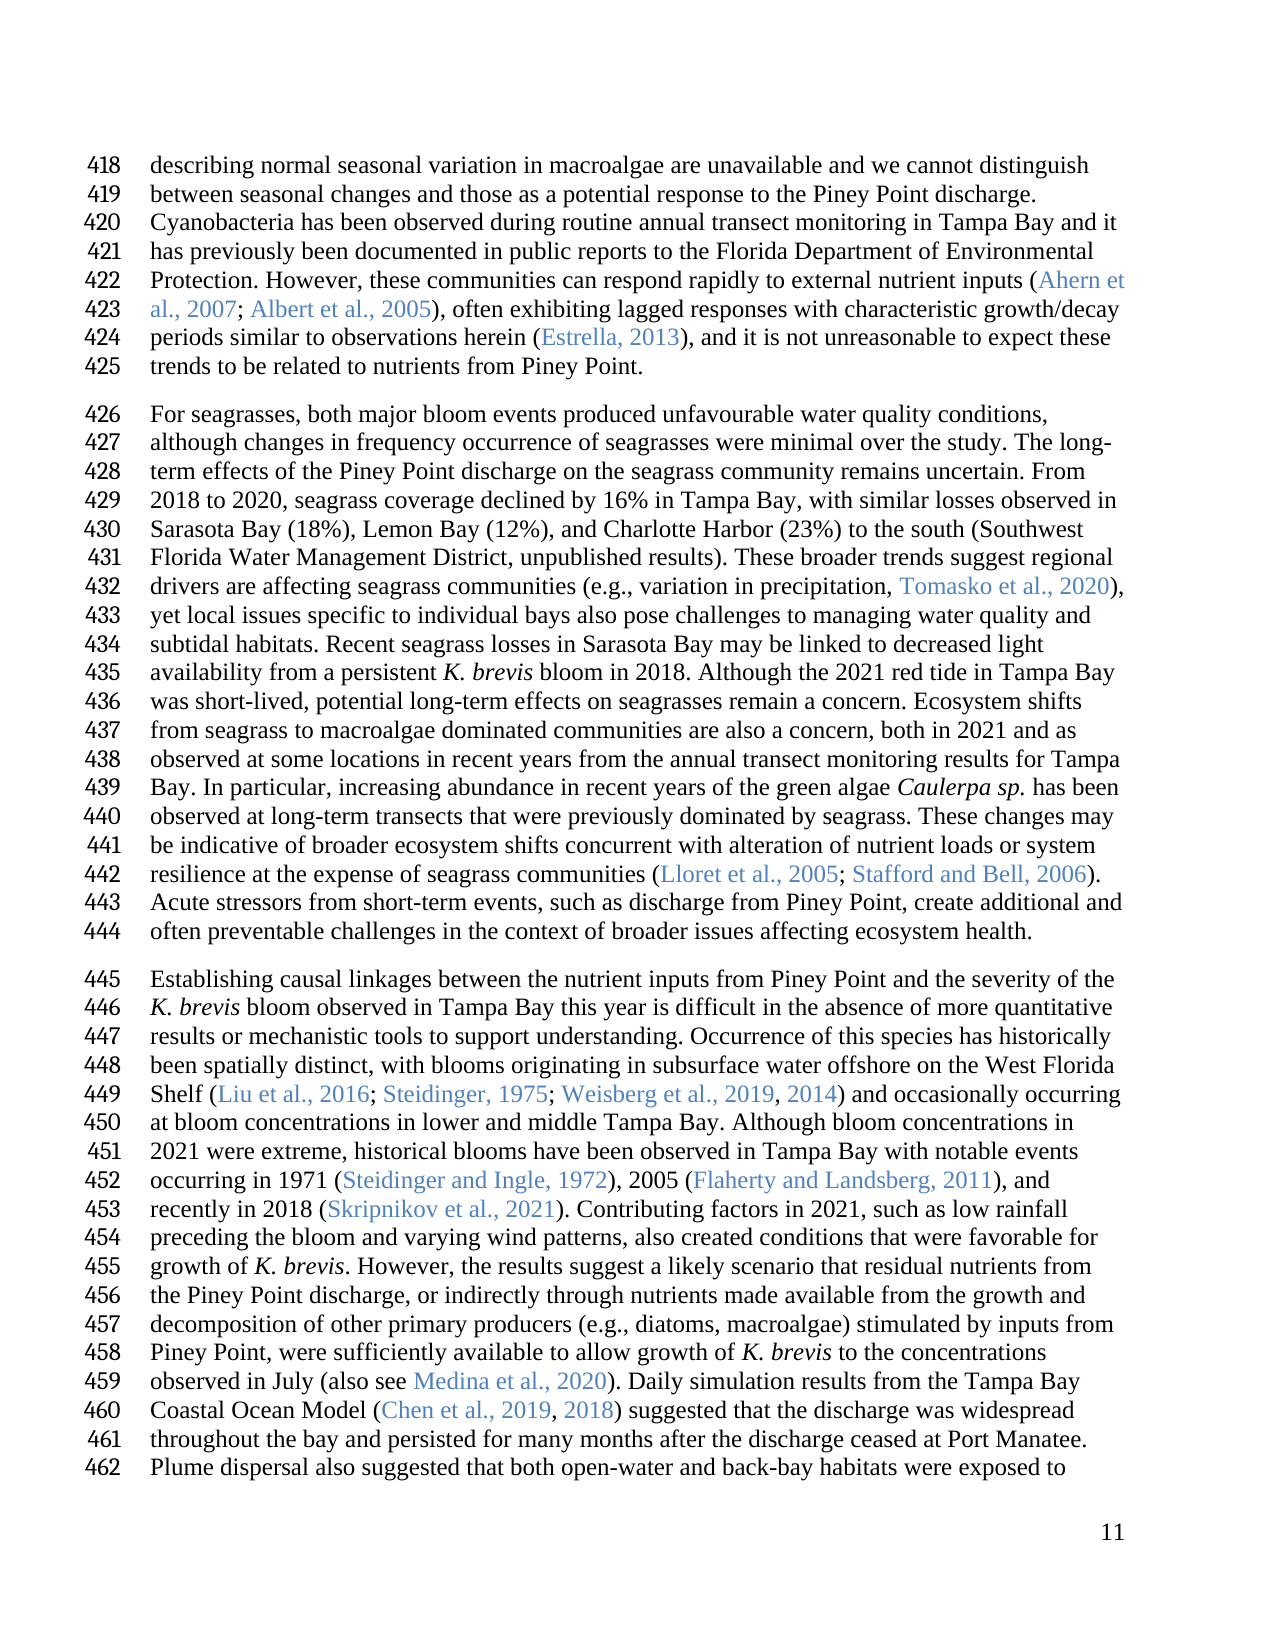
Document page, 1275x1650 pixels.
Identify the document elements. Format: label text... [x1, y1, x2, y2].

text For seagrasses, both major bloom events produced unfavourable water quality conditions, although changes in frequency occurrence of seagrasses were minimal over the study. The long-term effects of the Piney Point discharge on the seagrass community remains uncertain. From 2018 to 2020, seagrass coverage declined by 16% in Tampa Bay, with similar losses observed in Sarasota Bay (18%), Lemon Bay (12%), and Charlotte Harbor (23%) to the south (Southwest Florida Water Management District, unpublished results). These broader trends suggest regional drivers are affecting seagrass communities (e.g., variation in precipitation, Tomasko et al., 2020), yet local issues specific to individual bays also pose challenges to managing water quality and subtidal habitats. Recent seagrass losses in Sarasota Bay may be linked to decreased light availability from a persistent K. brevis bloom in 2018. Although the 2021 red tide in Tampa Bay was short-lived, potential long-term effects on seagrasses remain a concern. Ecosystem shifts from seagrass to macroalgae dominated communities are also a concern, both in 2021 and as observed at some locations in recent years from the annual transect monitoring results for Tampa Bay. In particular, increasing abundance in recent years of the green algae Caulerpa sp. has been observed at long-term transects that were previously dominated by seagrass. These changes may be indicative of broader ecosystem shifts concurrent with alteration of nutrient loads or system resilience at the expense of seagrass communities (Lloret et al., 2005; Stafford and Bell, 2006). Acute stressors from short-term events, such as discharge from Piney Point, create additional and often preventable challenges in the context of broader issues affecting ecosystem health. [150, 399, 1125, 945]
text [150, 150, 1125, 380]
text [150, 964, 1125, 1481]
